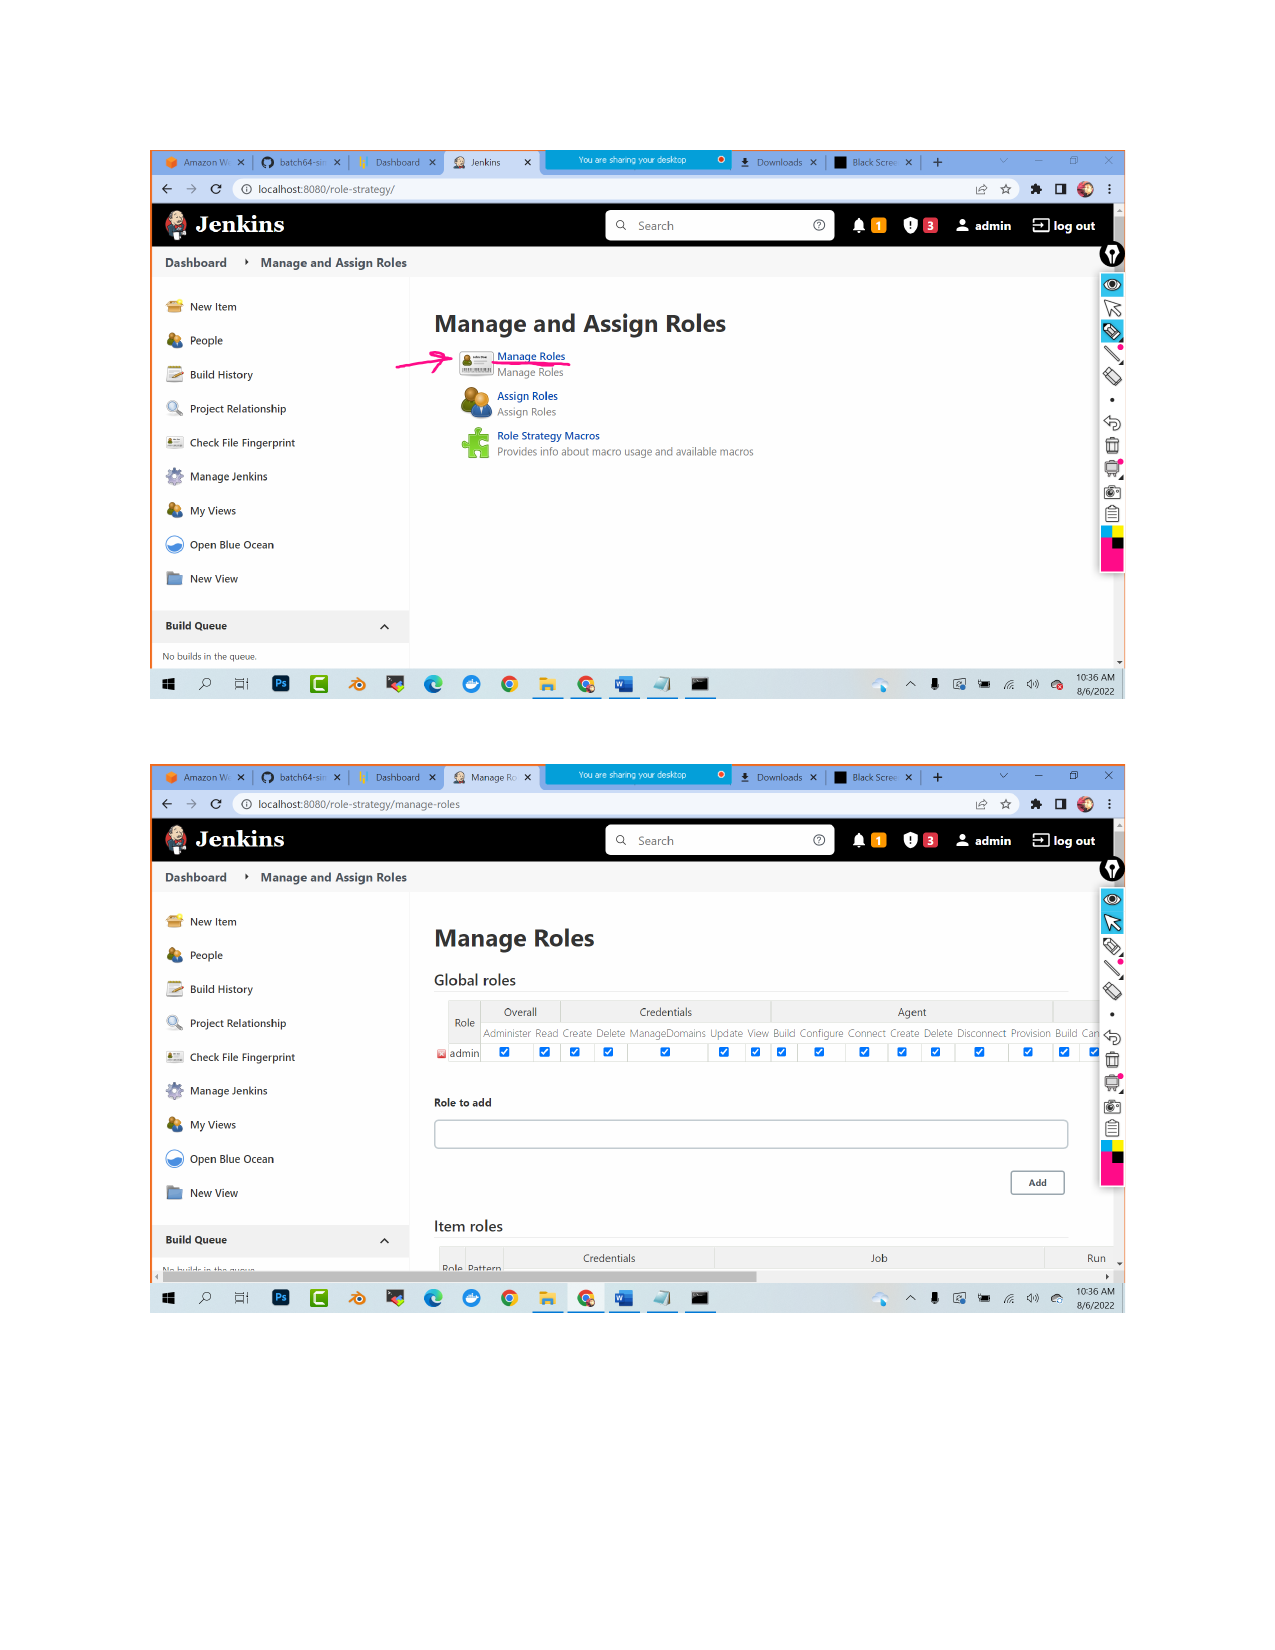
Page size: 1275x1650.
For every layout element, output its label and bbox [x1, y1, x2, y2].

picture [150, 150, 1125, 699]
picture [150, 764, 1125, 1313]
